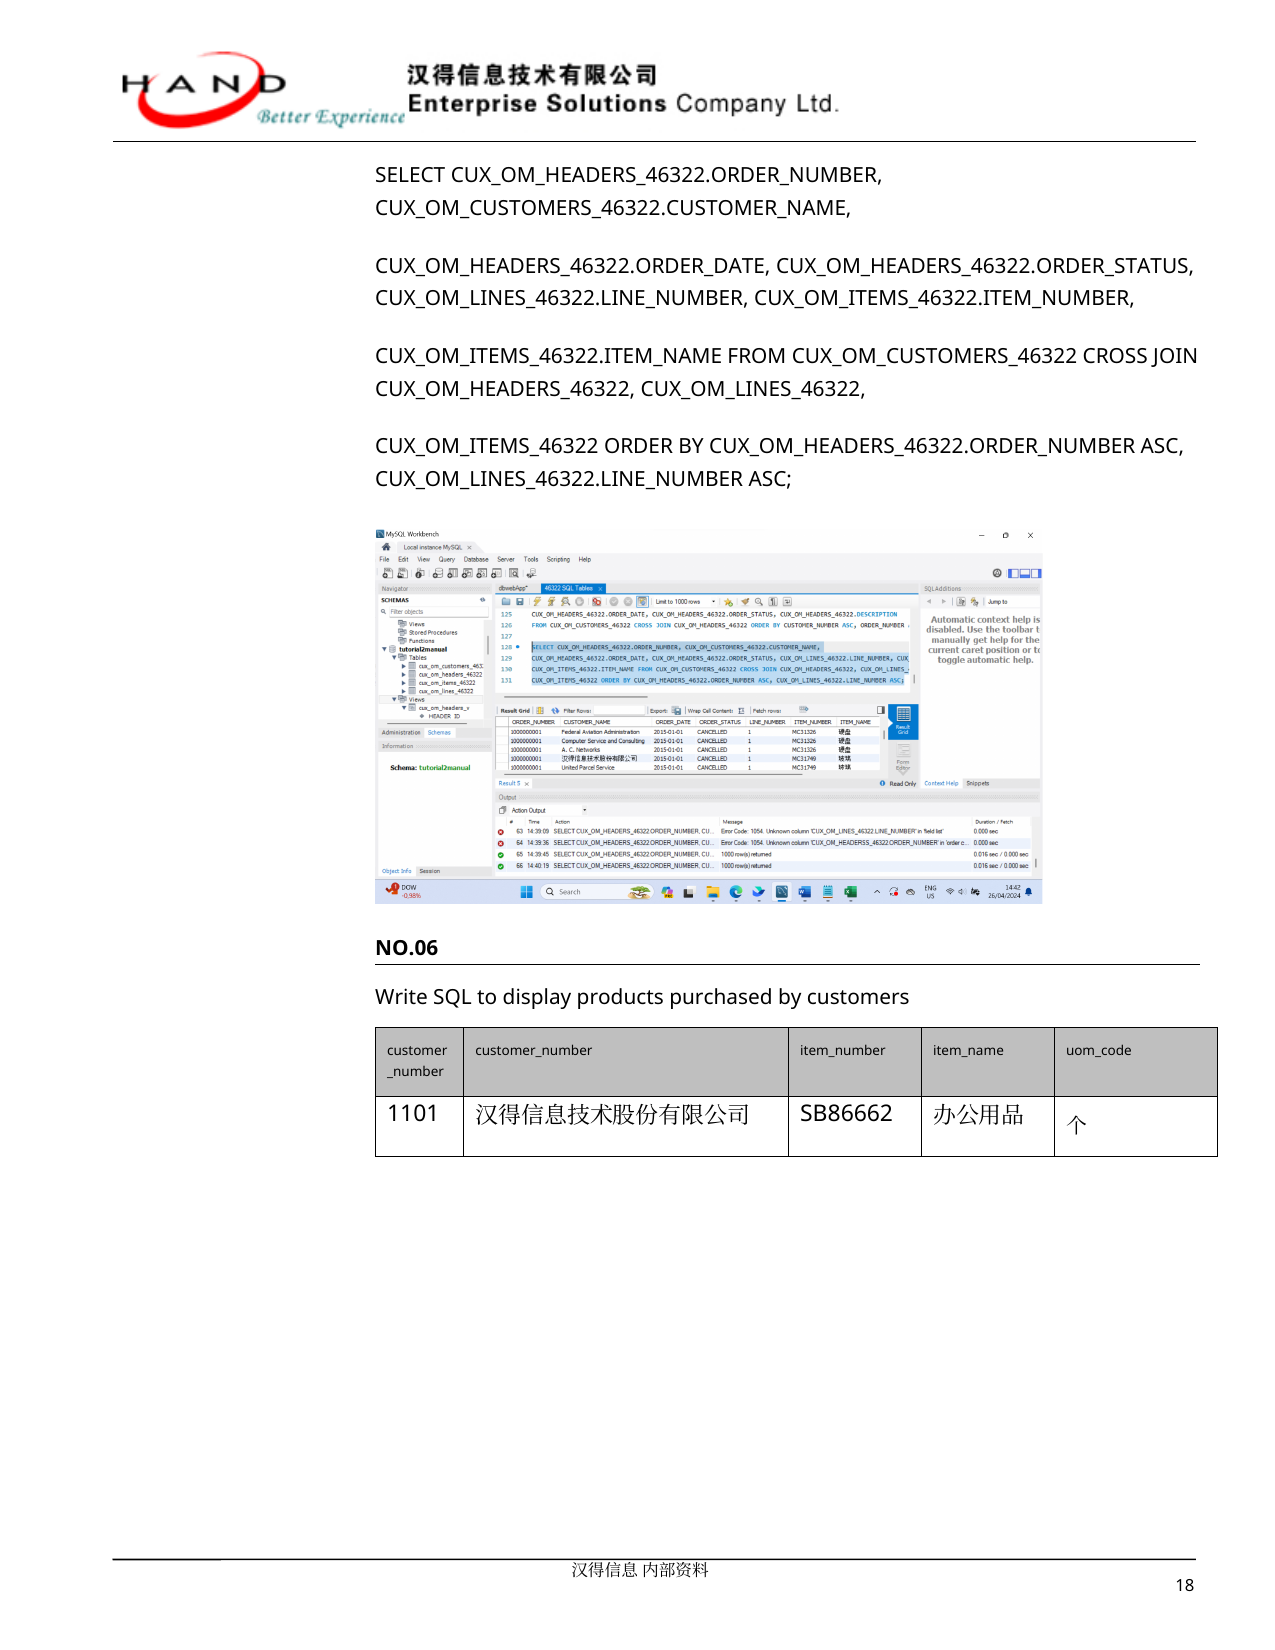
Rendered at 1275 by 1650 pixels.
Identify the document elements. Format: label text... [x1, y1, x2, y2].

picture [112, 45, 844, 137]
picture [375, 529, 1043, 904]
subtitle CUX_OM_ITEMS_46322.ITEM_NAME FROM CUX_OM_CUSTOMERS_46322 CROSS JOIN CUX_OM_HEADERS_46322, CUX_OM_LINES_46322, [375, 341, 1200, 402]
table_cell 个 [1055, 1097, 1217, 1156]
table_cell 办公用品 [922, 1097, 1054, 1156]
table_header item_name [922, 1028, 1054, 1096]
table_cell SB86662 [789, 1097, 921, 1156]
table_cell 汉得信息技术股份有限公司 [464, 1097, 788, 1156]
text Write SQL to display products purchased by customers [375, 982, 1200, 1010]
table_header item_number [789, 1028, 921, 1096]
subtitle SELECT CUX_OM_HEADERS_46322.ORDER_NUMBER, CUX_OM_CUSTOMERS_46322.CUSTOMER_NAME, [375, 161, 1200, 222]
subtitle CUX_OM_HEADERS_46322.ORDER_DATE, CUX_OM_HEADERS_46322.ORDER_STATUS, CUX_OM_LINES_46322.LINE_NUMBER, CUX_OM_ITEMS_46322.ITEM_NUMBER, [375, 251, 1200, 312]
subtitle NO.06 [375, 933, 1200, 964]
table_header customer_number [464, 1028, 788, 1096]
table_header uom_code [1055, 1028, 1217, 1096]
table_cell 1101 [376, 1097, 463, 1156]
table_header customer_number [376, 1028, 463, 1096]
